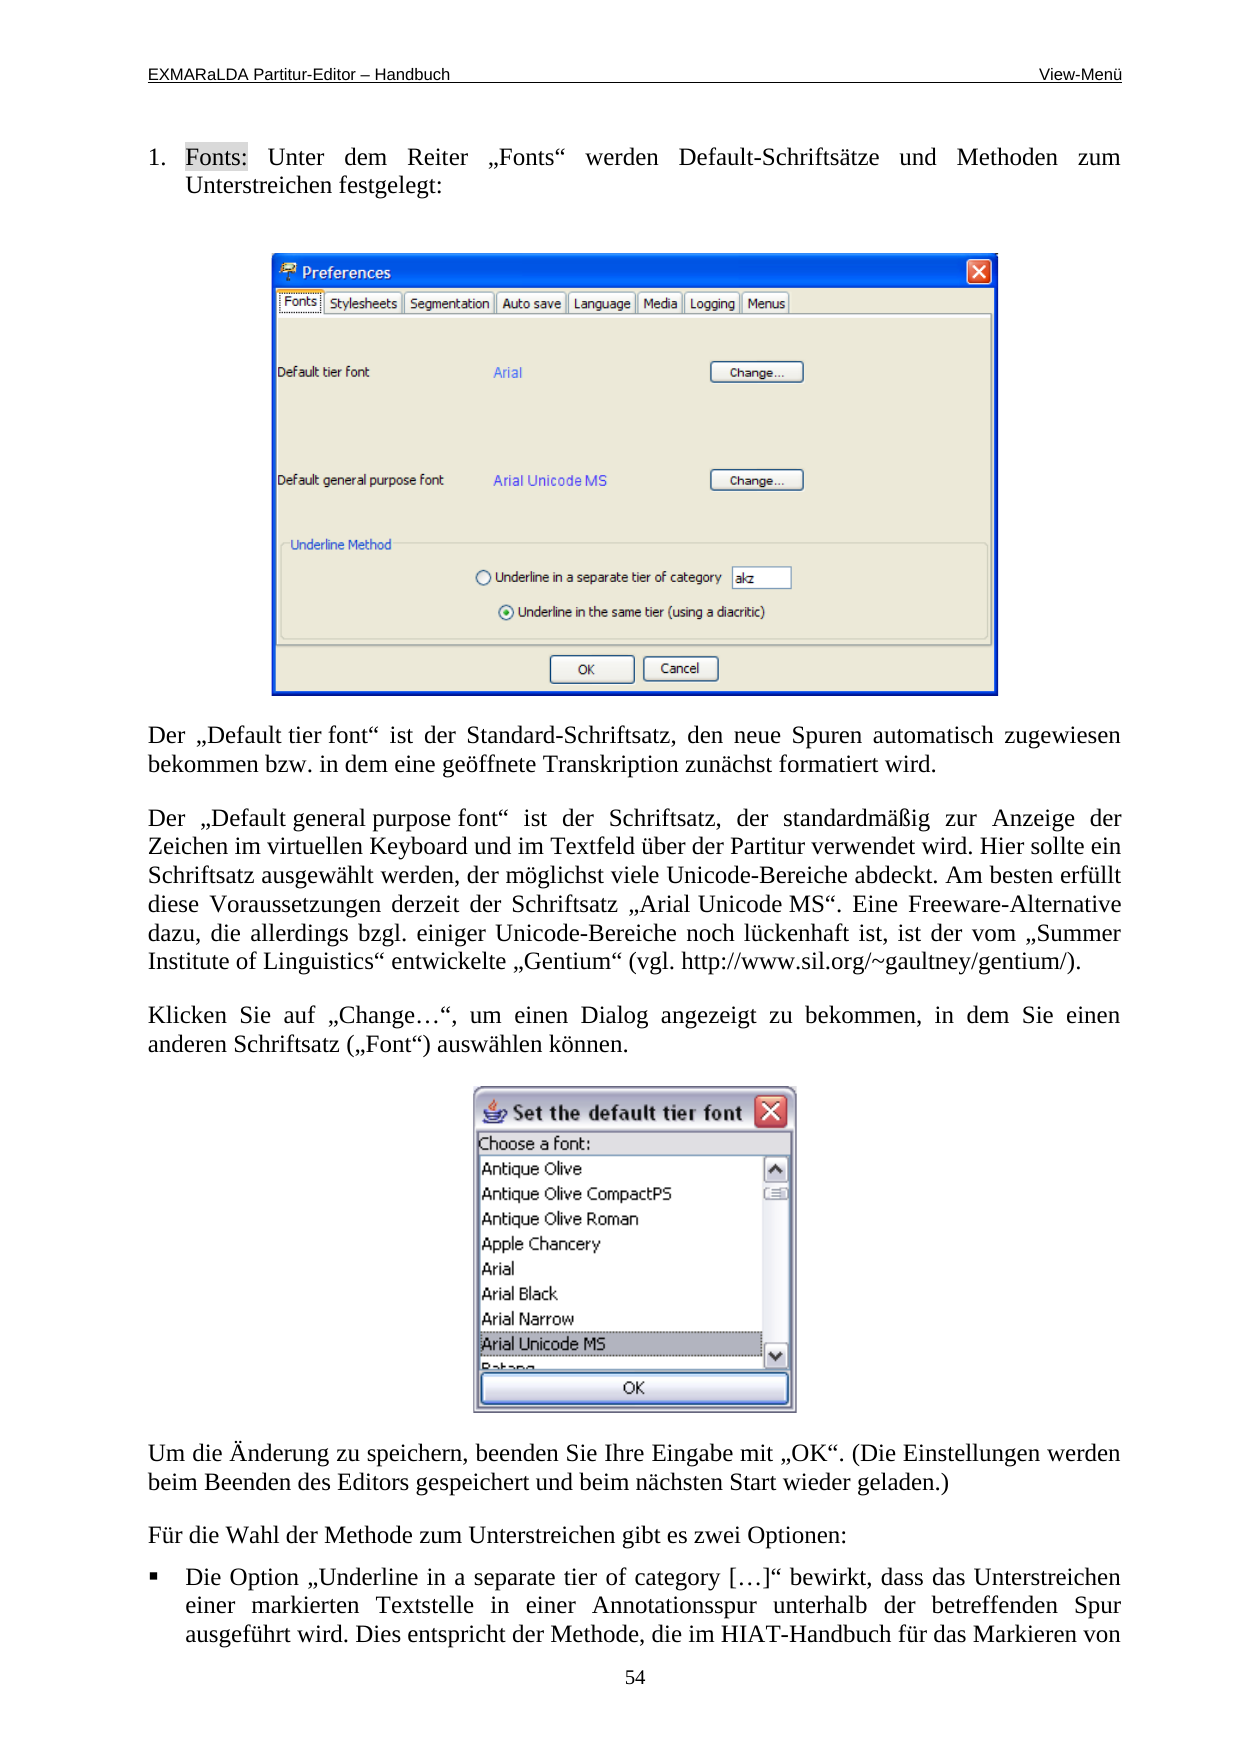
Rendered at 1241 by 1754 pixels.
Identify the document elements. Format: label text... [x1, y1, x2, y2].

text Der „Default general purpose font“ ist der Schriftsatz, der standardmäßig zur Anzeige der Zeichen im virtuellen Keyboard und im Textfeld über der Partitur verwendet wird. Hier sollte ein Schriftsatz ausgewählt werden, der möglichst viele Unicode-Bereiche abdeckt. Am besten erfüllt diese Voraussetzungen derzeit der Schriftsatz „Arial Unicode MS“. Eine Freeware-Alternative dazu, die allerdings bzgl. einiger Unicode-Bereiche noch lückenhaft ist, ist der vom „Summer Institute of Linguistics“ entwickelte „Gentium“ (vgl. http://www.sil.org/~gaultney/gentium/). [148, 803, 1122, 975]
text Der „Default tier font“ ist der Standard-Schriftsatz, den neue Spuren automatisch zugewiesen bekommen bzw. in dem eine geöffnete Transkription zunächst formatiert wird. [148, 720, 1122, 778]
picture [271, 253, 999, 696]
text Klicken Sie auf „Change…“, um einen Dialog angezeigt zu bekommen, in dem Sie einen anderen Schriftsatz („Font“) auswählen können. [148, 1000, 1122, 1058]
list Fonts: Unter dem Reiter „Fonts“ werden Default-Schriftsätze und Methoden zum Unterstreichen festgelegt: [148, 142, 1122, 199]
text Für die Wahl der Methode zum Unterstreichen gibt es zwei Optionen: [148, 1521, 1122, 1549]
picture [473, 1086, 797, 1413]
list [148, 1562, 1122, 1648]
text Um die Änderung zu speichern, beenden Sie Ihre Eingabe mit „OK“. (Die Einstellungen werden beim Beenden des Editors gespeichert und beim nächsten Start wieder geladen.) [148, 1438, 1122, 1496]
